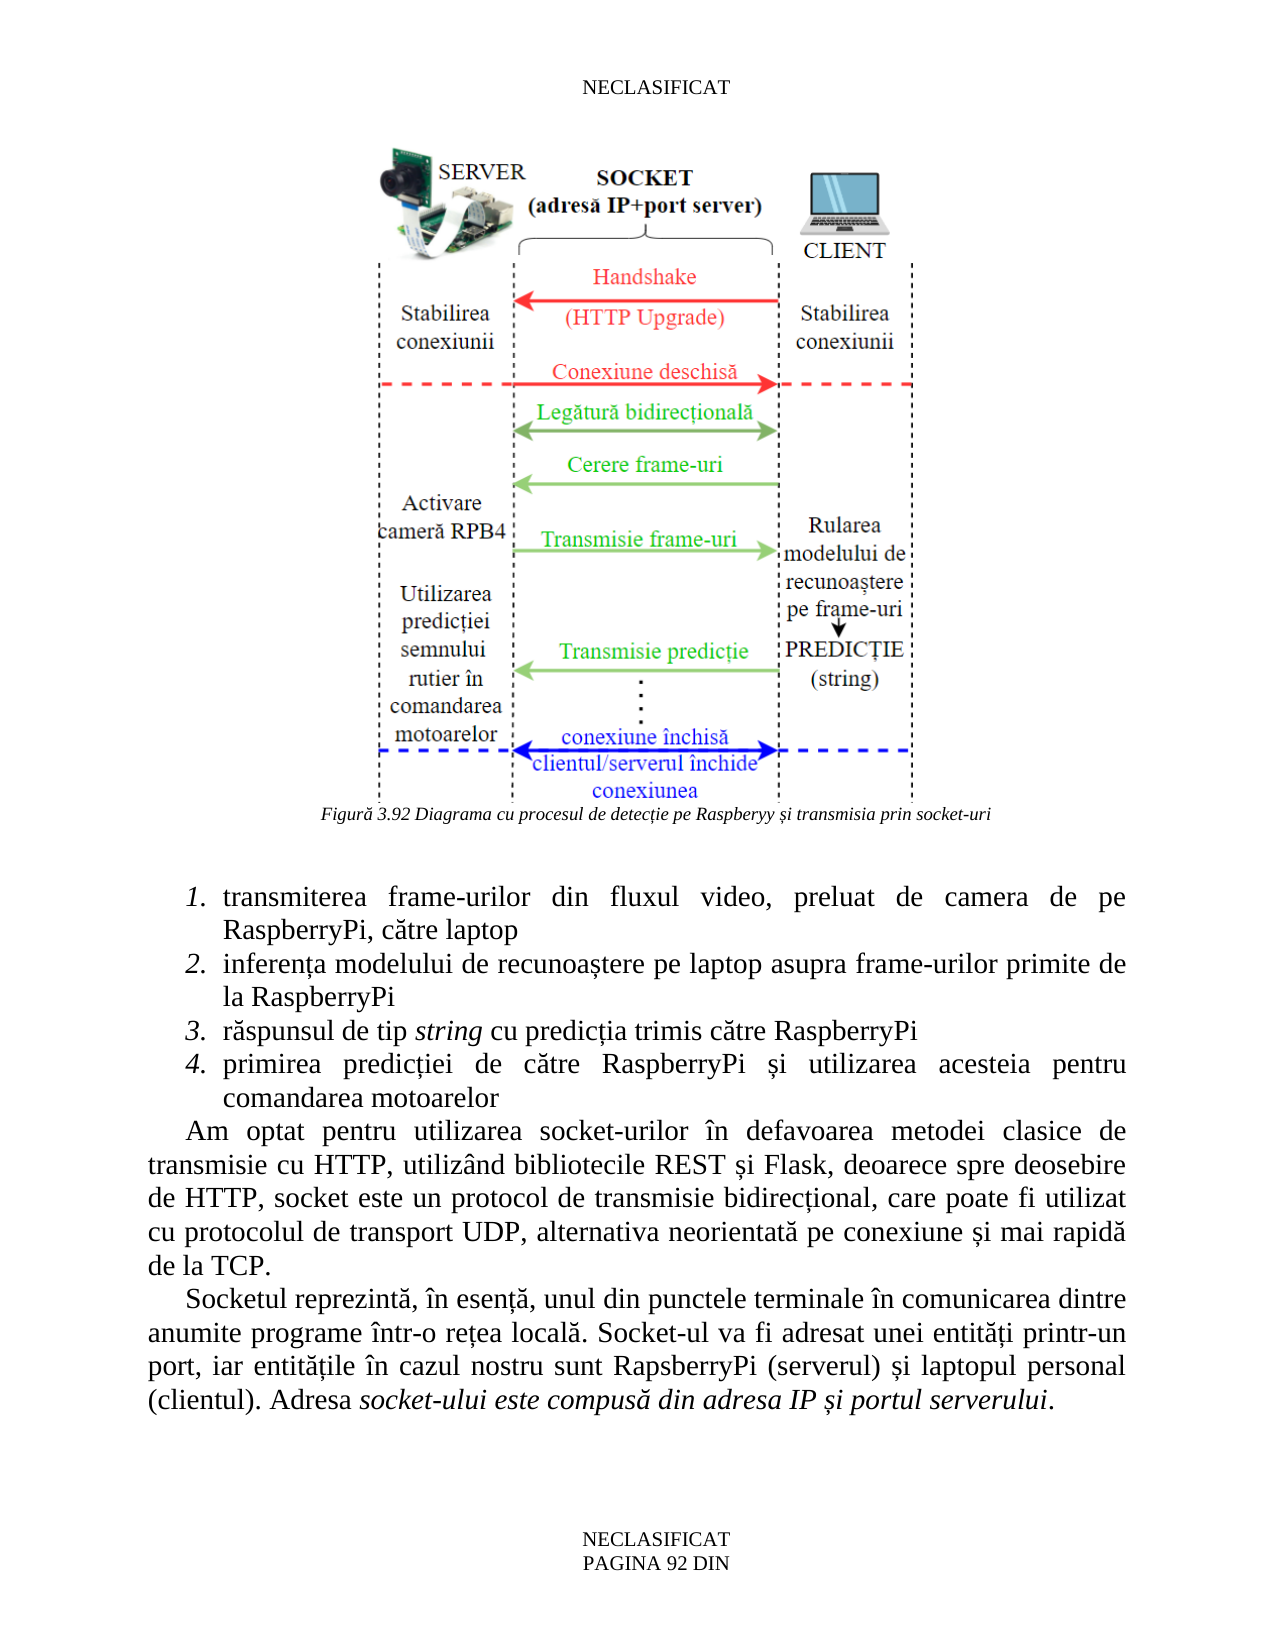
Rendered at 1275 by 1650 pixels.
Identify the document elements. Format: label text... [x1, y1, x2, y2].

picture [356, 147, 919, 803]
list primirea predicției de către RaspberryPi și utilizarea acesteia pentru comandarea motoarelor [185, 1046, 1127, 1113]
text Am optat pentru utilizarea socket-urilor în defavoarea metodei clasice de transmisie cu HTTP, utilizând bibliotecile REST și Flask, deoarece spre deosebire de HTTP, socket este un protocol de transmisie bidirecțional, care poate fi utilizat cu protocolul de transport UDP, alternativa neorientată pe conexiune și mai rapidă de la TCP. [148, 1113, 1127, 1281]
text Socketul reprezintă, în esență, unul din punctele terminale în comunicarea dintre anumite programe într-o rețea locală. Socket-ul va fi adresat unei entități printr-un port, iar entitățile în cazul nostru sunt RapsberryPi (serverul) și laptopul personal (clientul). Adresa socket-ului este compusă din adresa IP și portul serverului. [148, 1281, 1127, 1415]
list răspunsul de tip string cu predicția trimis către RaspberryPi [185, 1013, 1127, 1046]
list inferența modelului de recunoaștere pe laptop asupra frame-urilor primite de la RaspberryPi [185, 946, 1127, 1013]
list transmiterea frame-urilor din fluxul video, preluat de camera de pe RaspberryPi, către laptop [185, 879, 1127, 946]
